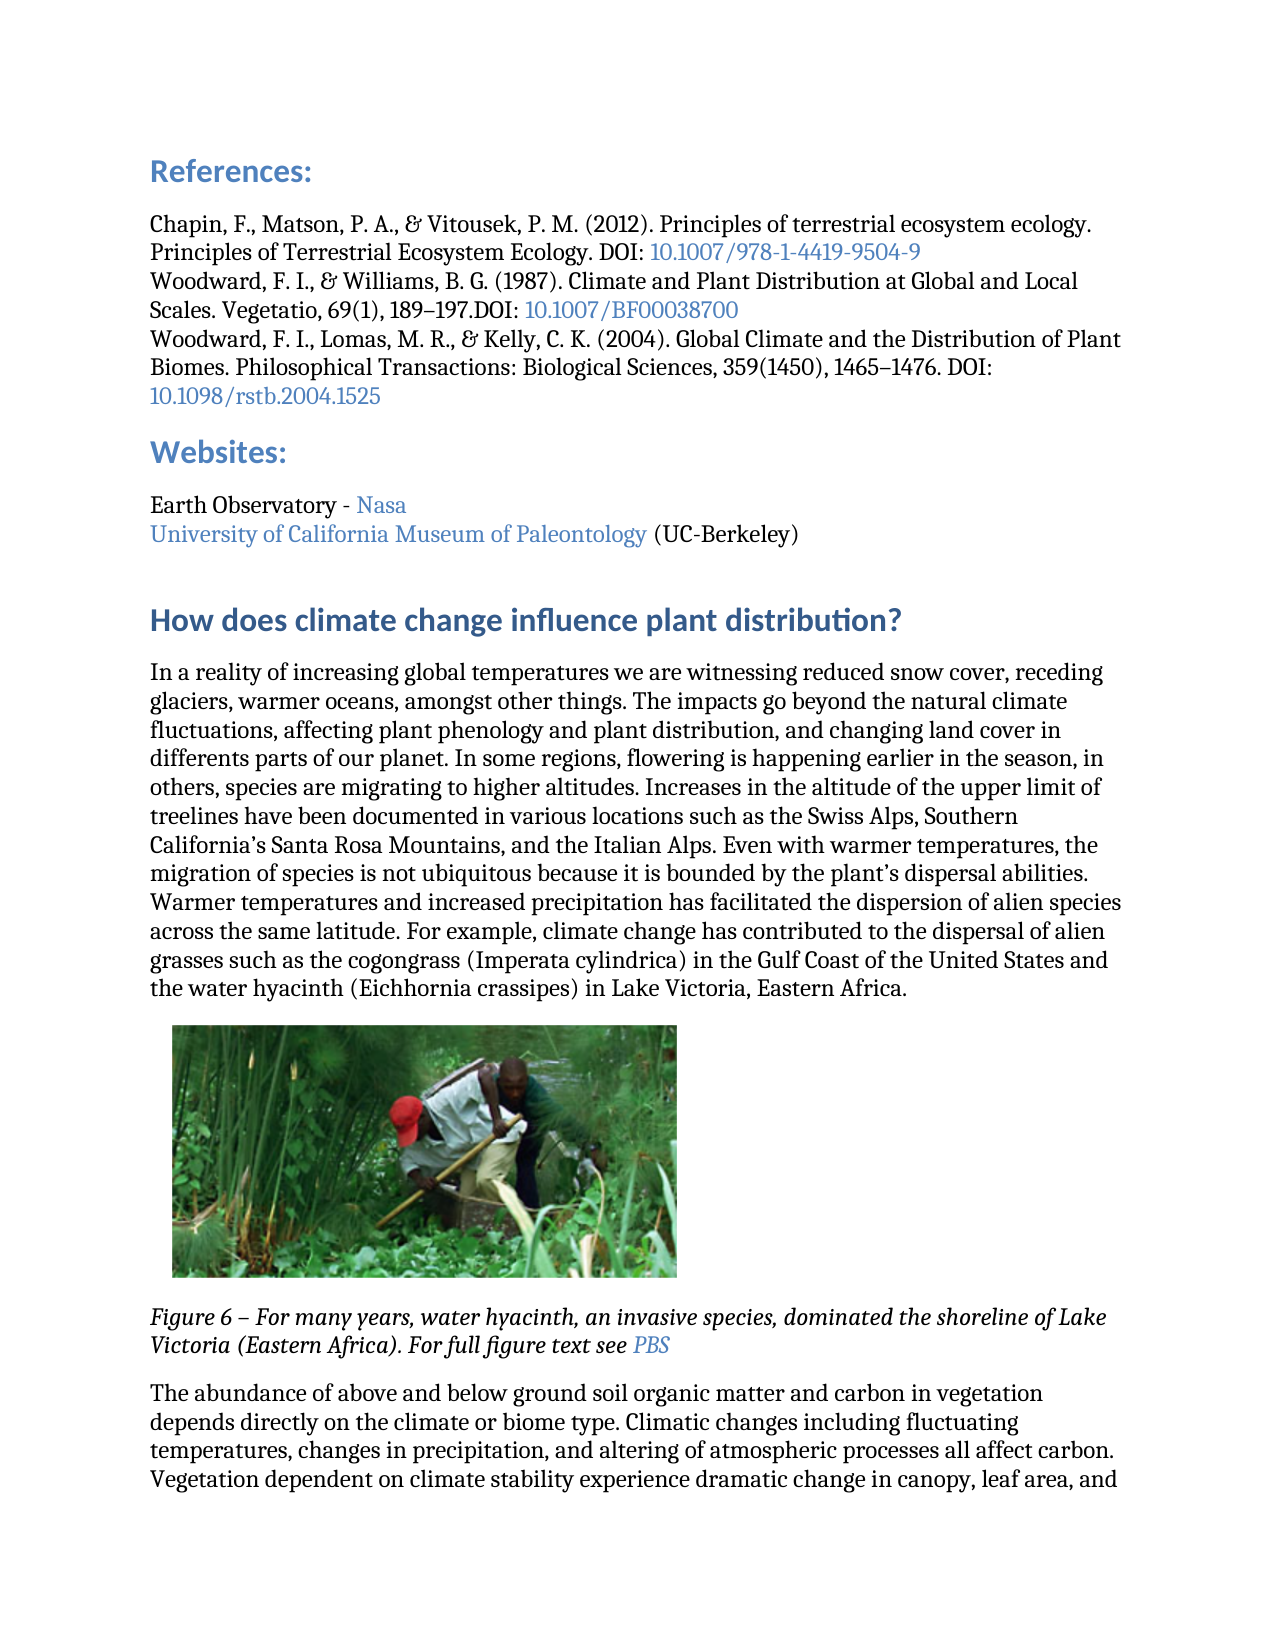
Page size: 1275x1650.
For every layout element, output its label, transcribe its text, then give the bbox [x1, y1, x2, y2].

subtitle How does climate change influence plant distribution? [150, 598, 1125, 639]
text In a reality of increasing global temperatures we are witnessing reduced snow cover, receding glaciers, warmer oceans, amongst other things. The impacts go beyond the natural climate fluctuations, affecting plant phenology and plant distribution, and changing land cover in differents parts of our planet. In some regions, flowering is happening earlier in the season, in others, species are migrating to higher altitudes. Increases in the altitude of the upper limit of treelines have been documented in various locations such as the Swiss Alps, Southern California’s Santa Rosa Mountains, and the Italian Alps. Even with warmer temperatures, the migration of species is not ubiquitous because it is bounded by the plant’s dispersal abilities. Warmer temperatures and increased precipitation has facilitated the dispersion of alien species across the same latitude. For example, climate change has contributed to the dispersal of alien grasses such as the cogongrass (Imperata cylindrica) in the Gulf Coast of the United States and the water hyacinth (Eichhornia crassipes) in Lake Victoria, Eastern Africa. [150, 658, 1125, 1003]
text Chapin, F., Matson, P. A., & Vitousek, P. M. (2012). Principles of terrestrial ecosystem ecology. Principles of Terrestrial Ecosystem Ecology. DOI: 10.1007/978-1-4419-9504-9 Woodward, F. I., & Williams, B. G. (1987). Climate and Plant Distribution at Global and Local Scales. Vegetatio, 69(1), 189–197.DOI: 10.1007/BF00038700 Woodward, F. I., Lomas, M. R., & Kelly, C. K. (2004). Global Climate and the Distribution of Plant Biomes. Philosophical Transactions: Biological Sciences, 359(1450), 1465–1476. DOI: 10.1098/rstb.2004.1525 [150, 209, 1125, 411]
text Earth Observatory - Nasa University of California Museum of Paleontology (UC-Berkeley) [150, 491, 1125, 548]
picture [168, 1021, 679, 1282]
subtitle References: [150, 150, 1125, 191]
subtitle Websites: [150, 432, 1125, 472]
text Figure 6 – For many years, water hyacinth, an invasive species, dominated the shoreline of Lake Victoria (Eastern Africa). For full figure text see PBS [150, 1303, 1125, 1360]
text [150, 1379, 1125, 1494]
